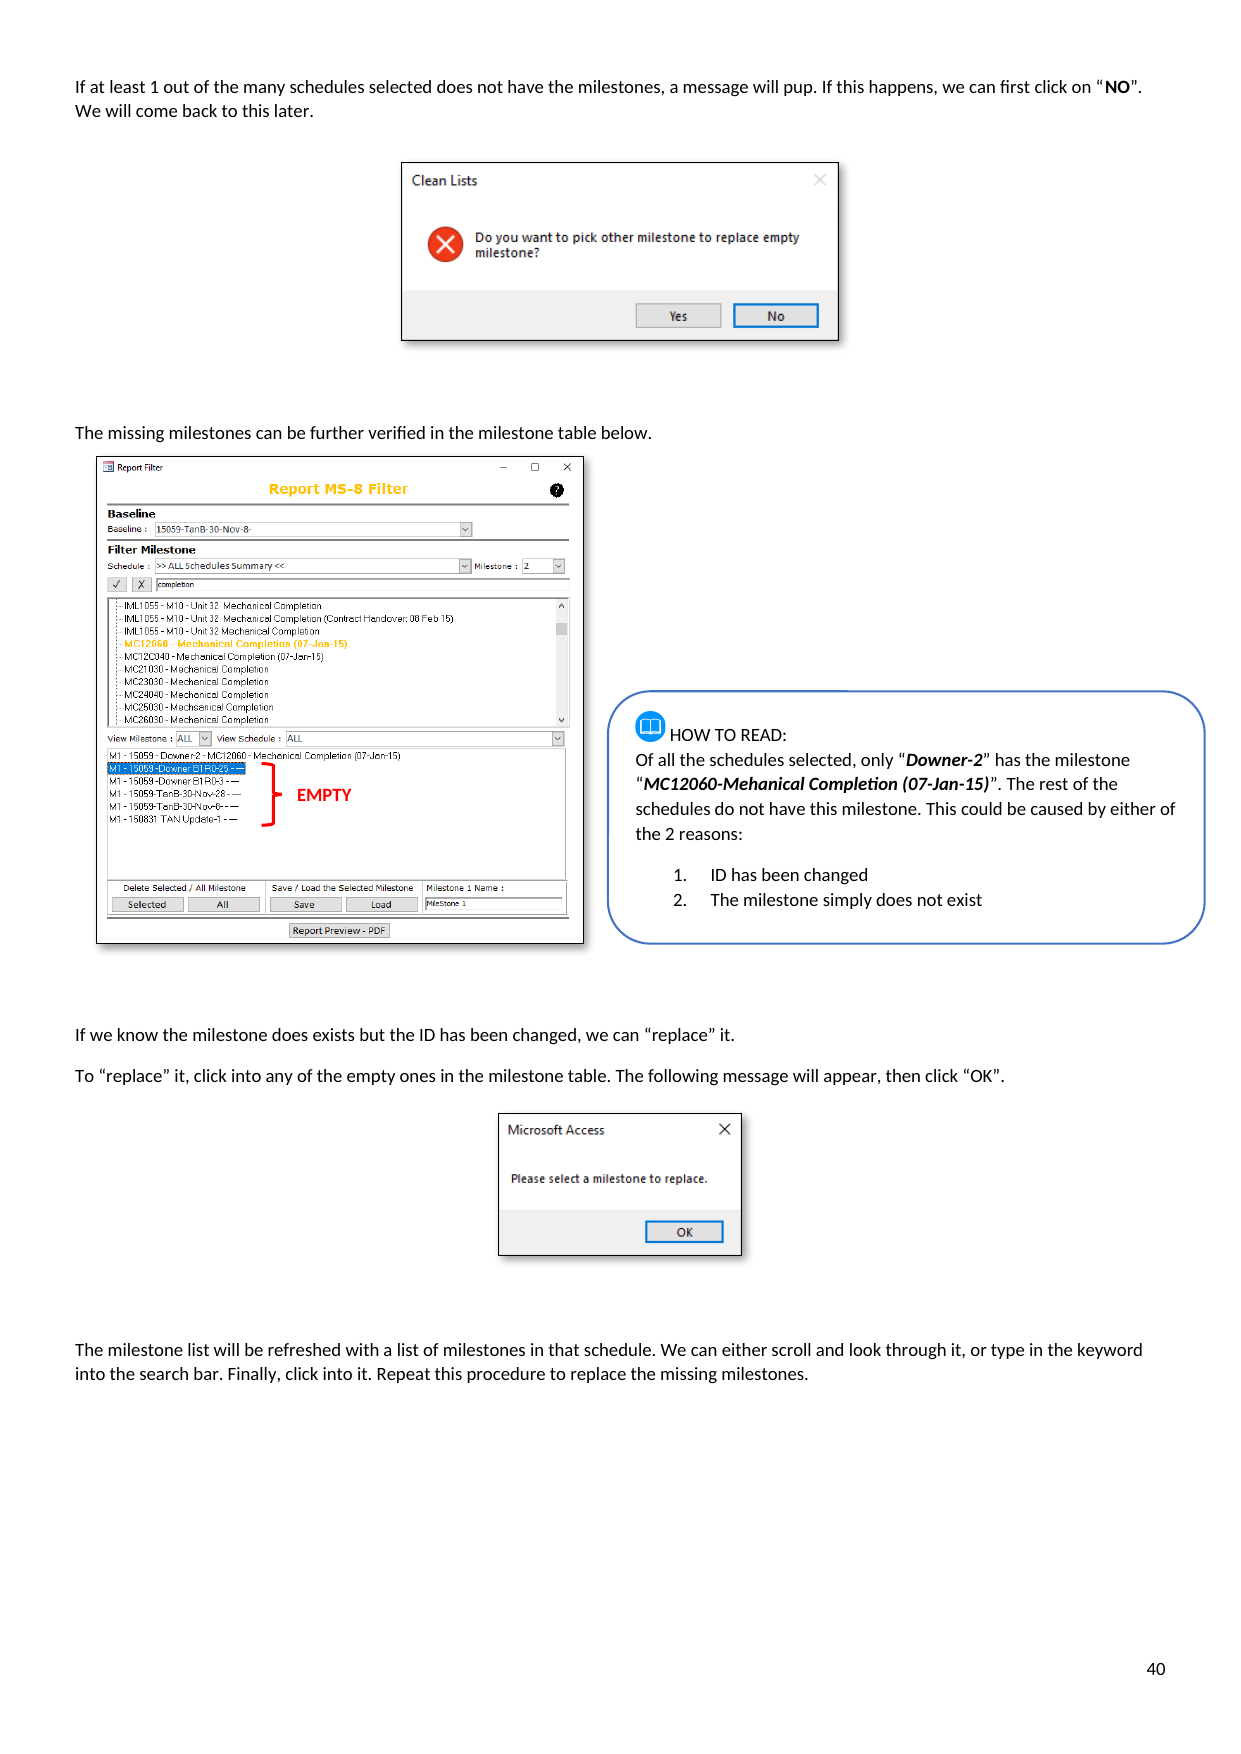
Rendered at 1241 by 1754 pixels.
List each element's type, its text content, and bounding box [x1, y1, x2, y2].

picture [499, 1114, 741, 1255]
list The missing milestones can be further verified in the milestone table below. [75, 421, 1165, 444]
picture [402, 163, 838, 340]
picture [97, 457, 583, 943]
text The milestone list will be refreshed with a list of milestones in that schedule. We can either scroll and look through it, or type in the keyword into the search bar. Finally, click into it. Repeat this procedure to replace the missing milestones. [75, 1338, 1165, 1386]
text If at least 1 out of the many schedules selected does not have the milestones, a message will pup. If this happens, we can first click on “NO”. We will come back to this later. [75, 75, 1165, 123]
text If we know the milestone does exists but the ID has been changed, we can “replace” it. [75, 1023, 1165, 1046]
text To “replace” it, click into any of the empty ones in the milestone table. The following message will appear, then click “OK”. [75, 1064, 1165, 1087]
picture [635, 711, 666, 742]
